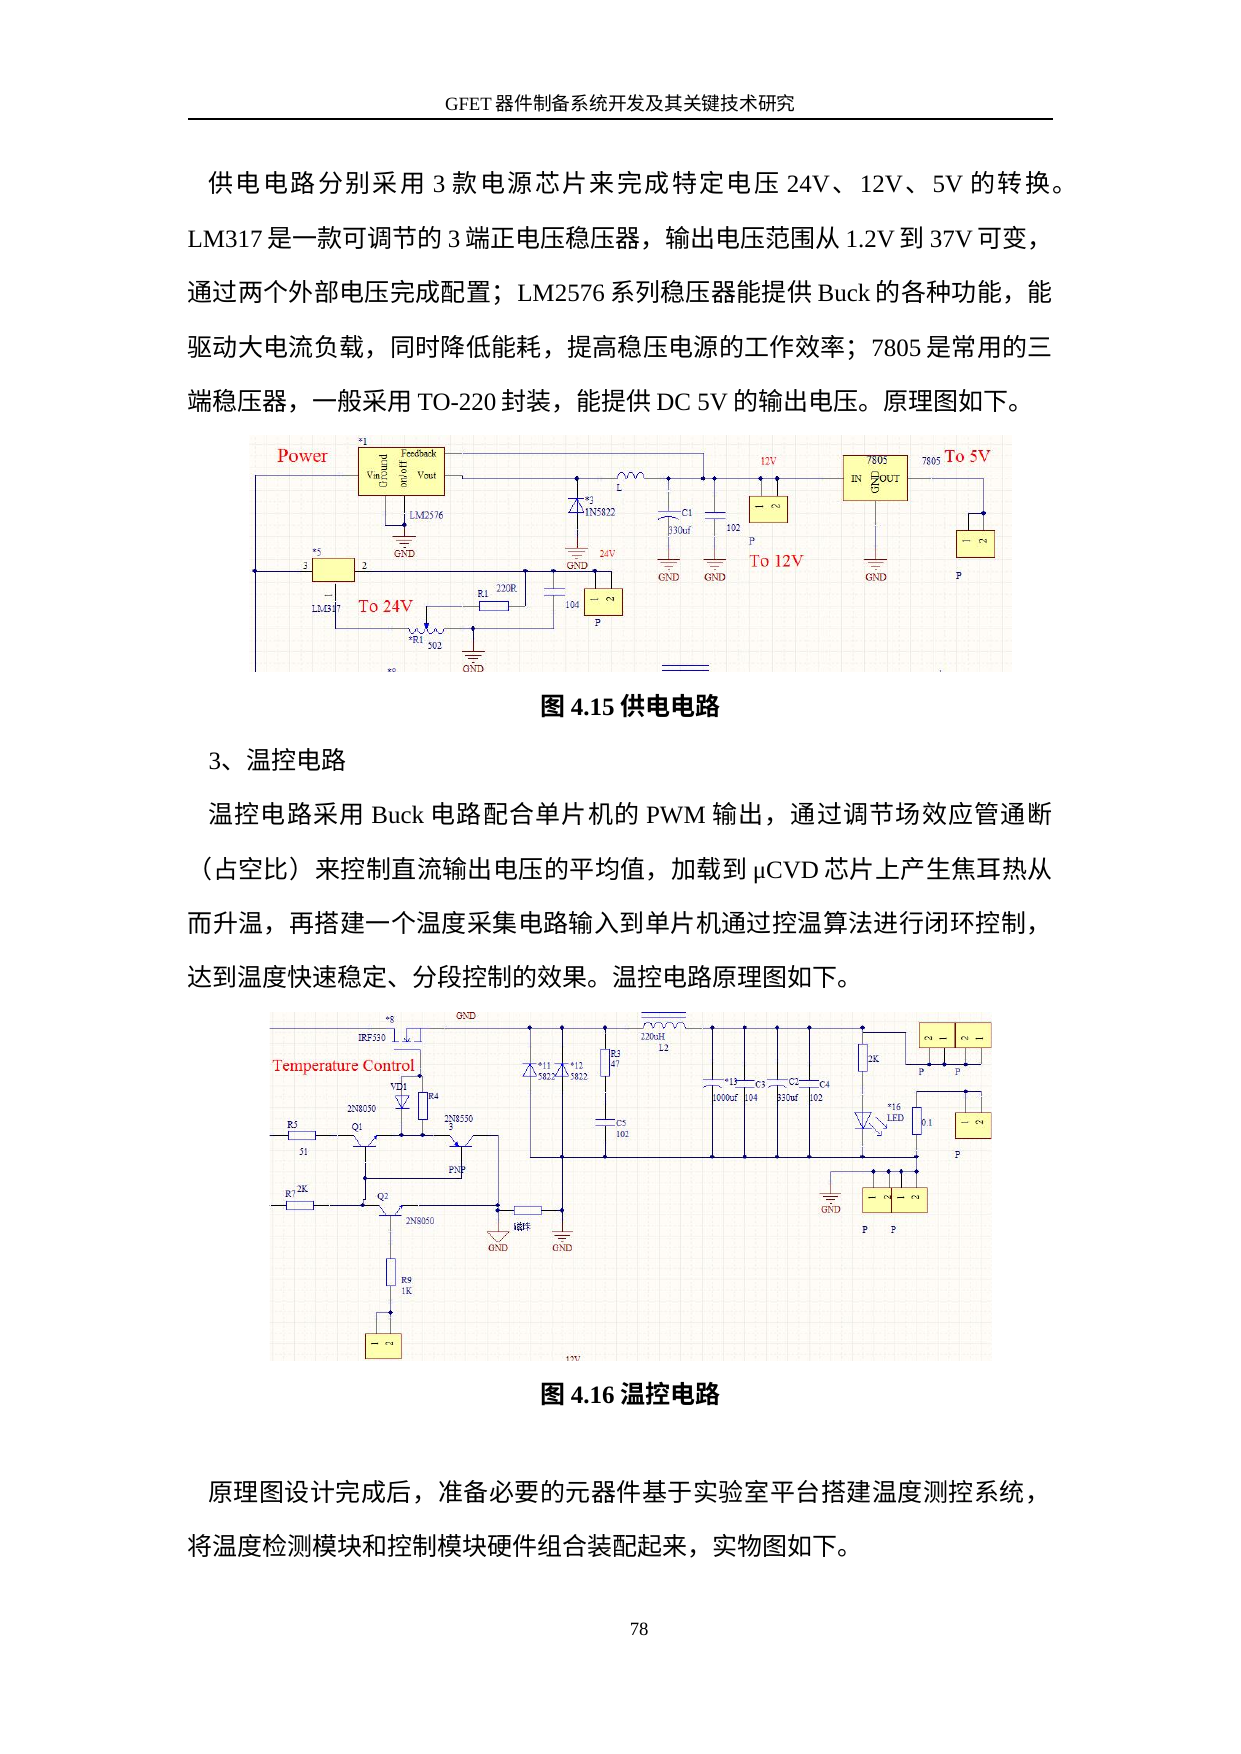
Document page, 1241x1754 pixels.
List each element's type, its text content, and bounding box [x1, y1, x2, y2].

list 温控电路 [187, 740, 1053, 777]
text 图4.16 温控电路 [187, 1375, 1053, 1411]
text 供电电路分别采用3款电源芯片来完成特定电压24V、12V、5V的转换。LM317是一款可调节的3端正电压稳压器，输出电压范围从1.2V到37V可变，通过两个外部电压完成配置；LM2576系列稳压器能提供Buck的各种功能，能驱动大电流负载，同时降低能耗，提高稳压电源的工作效率；7805是常用的三端稳压器，一般采用TO-220封装，能提供DC 5V的输出电压。原理图如下。 [187, 164, 1053, 418]
text 原理图设计完成后，准备必要的元器件基于实验室平台搭建温度测控系统，将温度检测模块和控制模块硬件组合装配起来，实物图如下。 [187, 1472, 1053, 1563]
picture [269, 1012, 992, 1361]
text 温控电路采用Buck电路配合单片机的PWM输出，通过调节场效应管通断（占空比）来控制直流输出电压的平均值，加载到μCVD芯片上产生焦耳热从而升温，再搭建一个温度采集电路输入到单片机通过控温算法进行闭环控制，达到温度快速稳定、分段控制的效果。温控电路原理图如下。 [187, 795, 1053, 994]
picture [249, 435, 1012, 672]
text 图4.15 供电电路 [187, 686, 1053, 722]
